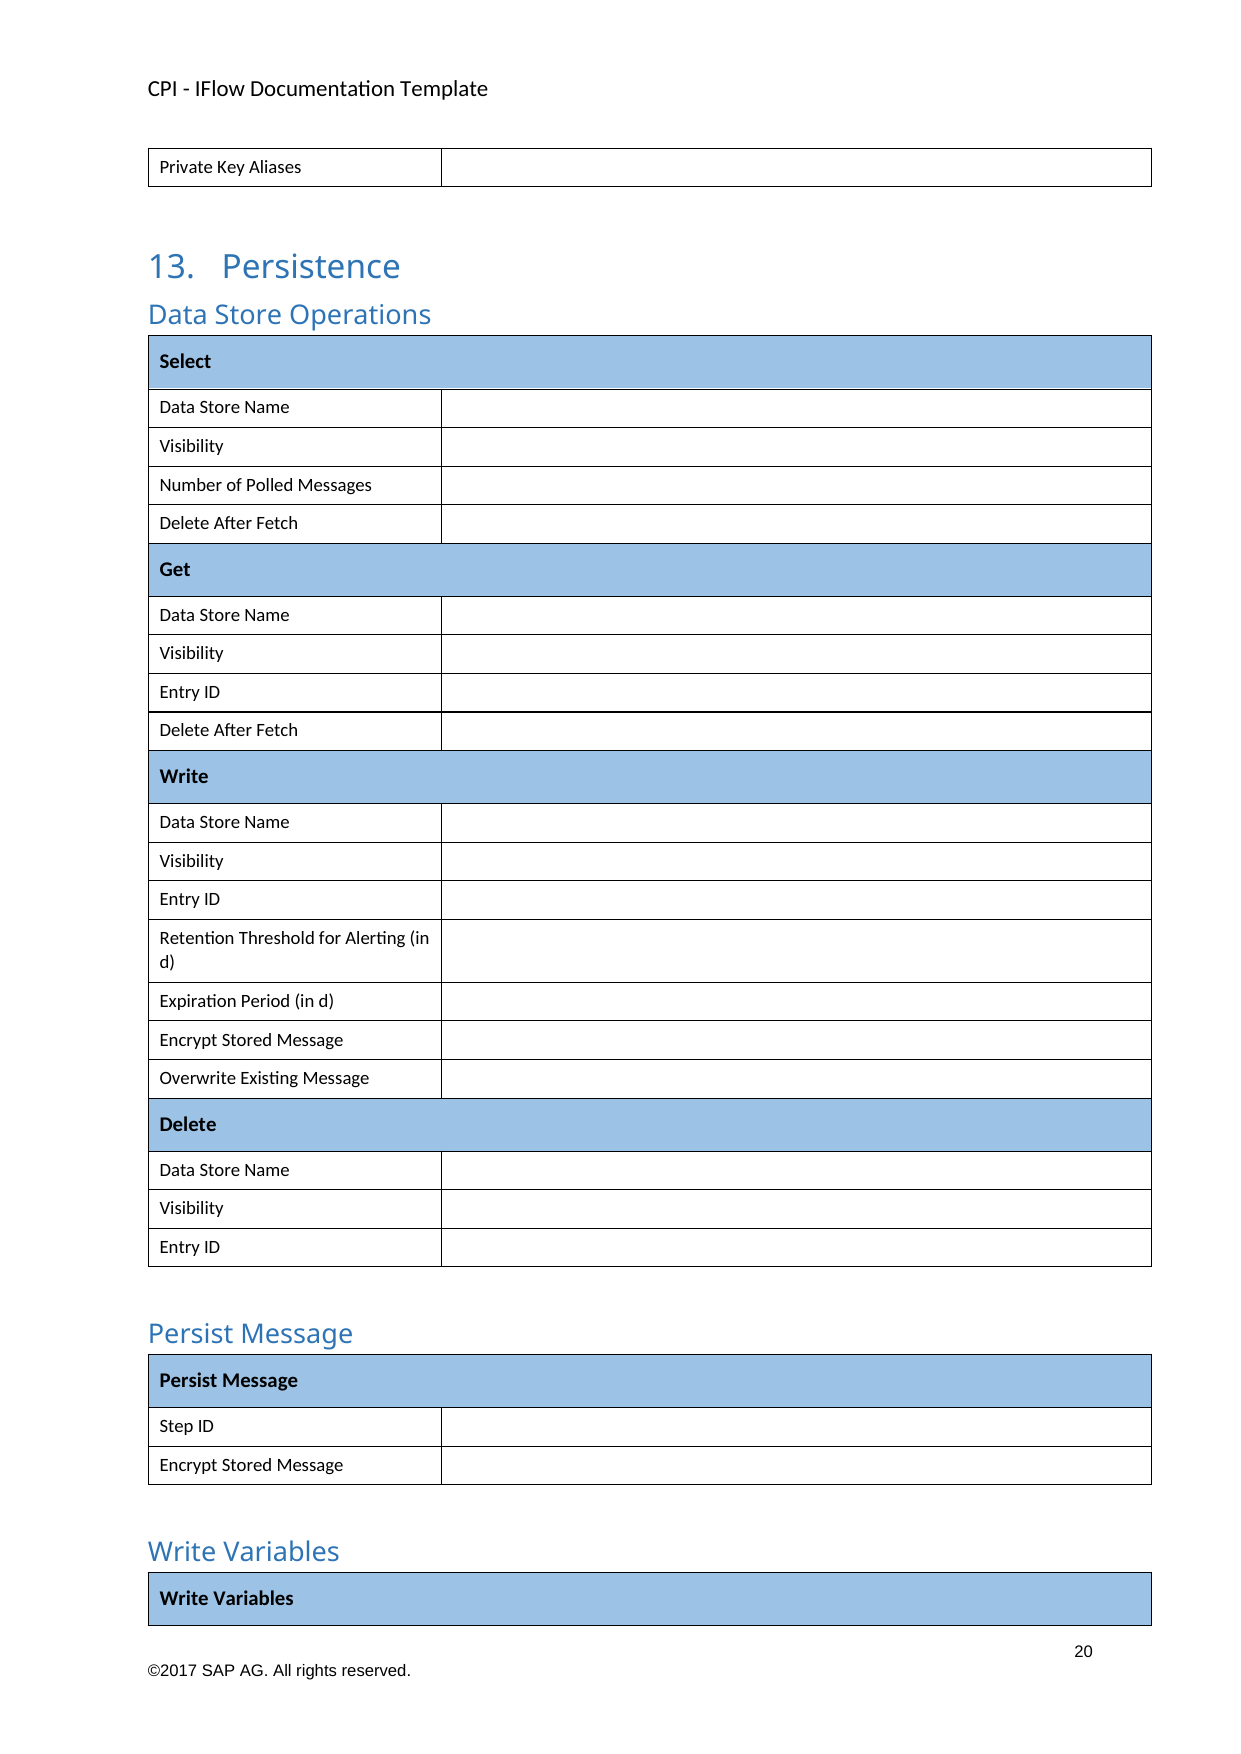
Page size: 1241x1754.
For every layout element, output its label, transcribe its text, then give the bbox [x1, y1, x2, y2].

table_cell Encrypt Stored Message [149, 1447, 441, 1484]
table_cell [442, 428, 1151, 466]
table_cell Entry ID [149, 674, 441, 711]
subtitle Write Variables [148, 1532, 1093, 1569]
table_cell Data Store Name [149, 804, 441, 842]
table_cell Step ID [149, 1408, 441, 1446]
table_cell [442, 149, 1151, 186]
table_cell Write [149, 751, 1151, 803]
table_header Select [149, 336, 1151, 388]
table_cell [442, 390, 1151, 427]
table_cell Data Store Name [149, 390, 441, 427]
table_cell Data Store Name [149, 1152, 441, 1189]
subtitle Persistence [148, 242, 1093, 288]
table_cell Entry ID [149, 1229, 441, 1266]
table_cell [442, 1229, 1151, 1266]
table_cell [442, 881, 1151, 919]
table_header Write Variables [149, 1573, 1151, 1625]
table_cell Visibility [149, 1190, 441, 1228]
table_header Persist Message [149, 1355, 1151, 1407]
table_cell [442, 804, 1151, 842]
table_cell Visibility [149, 428, 441, 466]
table_cell Delete After Fetch [149, 713, 441, 750]
table_cell Expiration Period (in d) [149, 983, 441, 1020]
table_cell Delete After Fetch [149, 505, 441, 543]
table_cell Data Store Name [149, 597, 441, 634]
table_cell [442, 635, 1151, 673]
table_cell Visibility [149, 843, 441, 880]
table_cell [442, 1021, 1151, 1059]
table_cell [442, 1060, 1151, 1097]
table_cell Get [149, 544, 1151, 596]
table_cell [442, 674, 1151, 711]
subtitle Persist Message [148, 1314, 1093, 1351]
table_cell [442, 1408, 1151, 1446]
table_cell [442, 920, 1151, 982]
table_cell Encrypt Stored Message [149, 1021, 441, 1059]
table_cell Entry ID [149, 881, 441, 919]
table_cell [442, 713, 1151, 750]
table_cell [442, 505, 1151, 543]
table_cell Visibility [149, 635, 441, 673]
table_cell [442, 1447, 1151, 1484]
table_cell [442, 467, 1151, 504]
subtitle Data Store Operations [148, 296, 1093, 332]
table_cell Delete [149, 1099, 1151, 1151]
table_cell [442, 843, 1151, 880]
table_cell [442, 1190, 1151, 1228]
table_cell Number of Polled Messages [149, 467, 441, 504]
table_cell [442, 597, 1151, 634]
table_cell Overwrite Existing Message [149, 1060, 441, 1097]
table_cell [442, 983, 1151, 1020]
table_cell Retention Threshold for Alerting (in d) [149, 920, 441, 982]
table_cell [442, 1152, 1151, 1189]
table_cell Private Key Aliases [149, 149, 441, 186]
